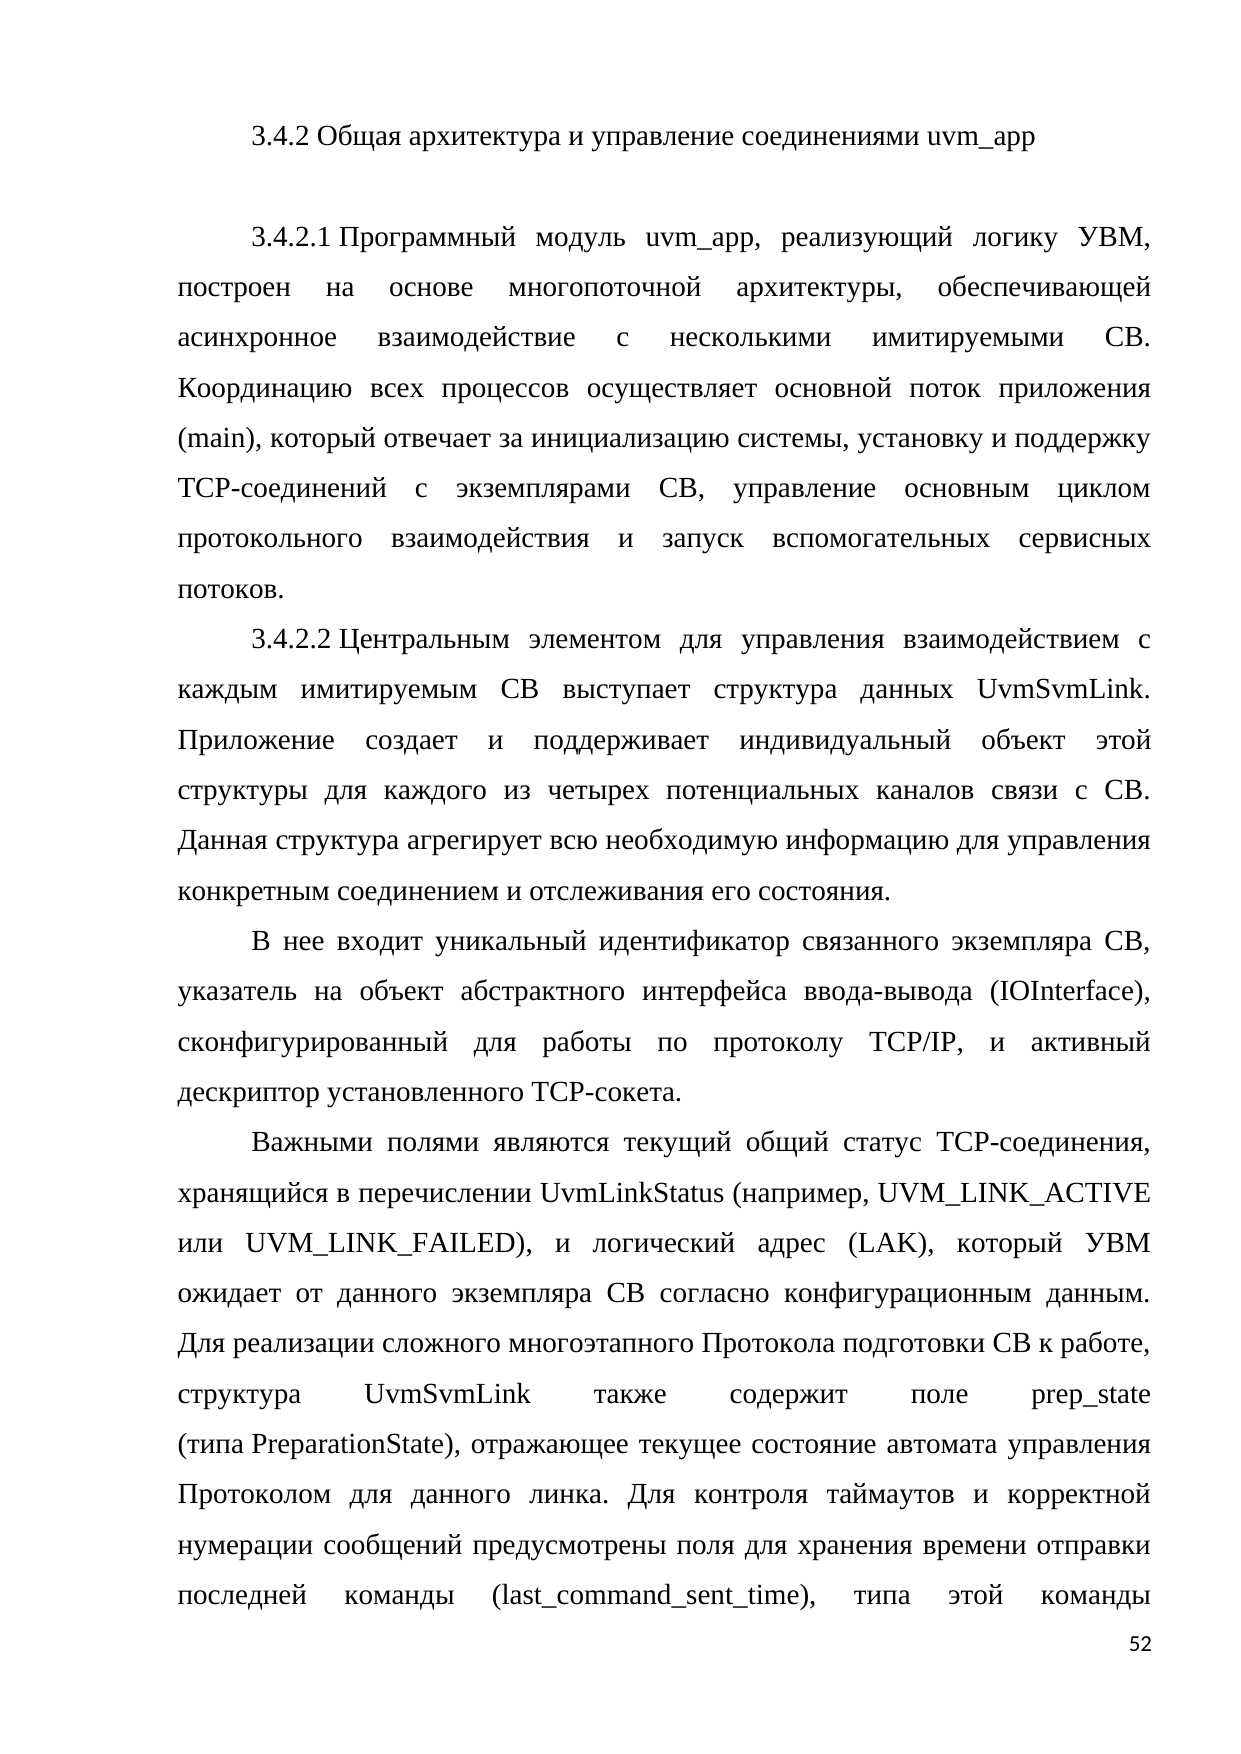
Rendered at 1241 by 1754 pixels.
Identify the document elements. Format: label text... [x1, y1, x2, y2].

text В нее входит уникальный идентификатор связанного экземпляра СВ, указатель на объект абстрактного интерфейса ввода-вывода (IOInterface), сконфигурированный для работы по протоколу TCP/IP, и активный дескриптор установленного TCP-сокета. [177, 923, 1152, 1108]
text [177, 1124, 1152, 1611]
text Общая архитектура и управление соединениями uvm_app [177, 118, 1152, 152]
text Программный модуль uvm_app, реализующий логику УВМ, построен на основе многопоточной архитектуры, обеспечивающей асинхронное взаимодействие с несколькими имитируемыми СВ. Координацию всех процессов осуществляет основной поток приложения (main), который отвечает за инициализацию системы, установку и поддержку TCP-соединений с экземплярами СВ, управление основным циклом протокольного взаимодействия и запуск вспомогательных сервисных потоков. [177, 219, 1152, 604]
text Центральным элементом для управления взаимодействием с каждым имитируемым СВ выступает структура данных UvmSvmLink. Приложение создает и поддерживает индивидуальный объект этой структуры для каждого из четырех потенциальных каналов связи с СВ. Данная структура агрегирует всю необходимую информацию для управления конкретным соединением и отслеживания его состояния. [177, 621, 1152, 906]
